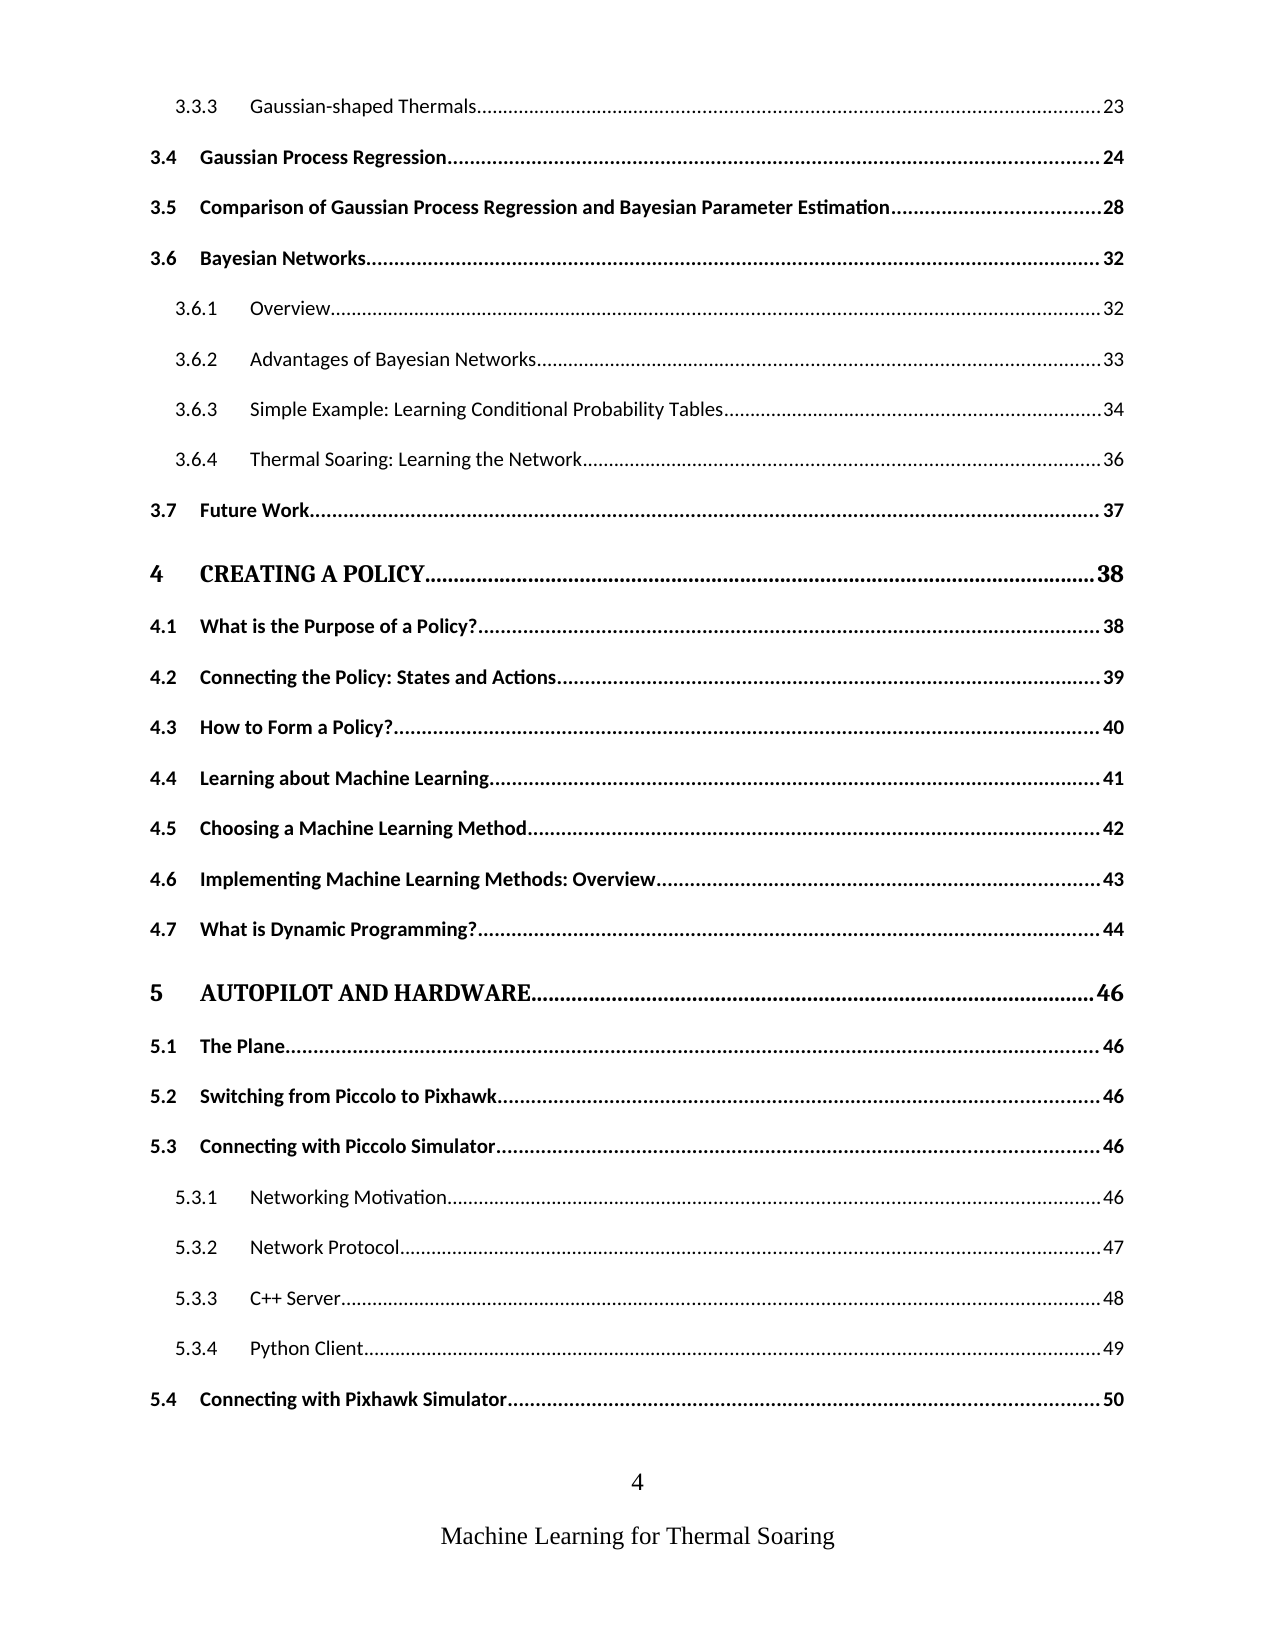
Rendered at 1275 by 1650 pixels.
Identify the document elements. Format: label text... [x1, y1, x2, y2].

text 5.3.3 C++ Server 48 [175, 1285, 1125, 1310]
text 3.5 Comparison of Gaussian Process Regression and Bayesian Parameter Estimation 28 [150, 194, 1125, 220]
text 4 Creating a Policy 38 [150, 560, 1125, 589]
text 3.6.4 Thermal Soaring: Learning the Network 36 [175, 447, 1125, 472]
text 5.3.1 Networking Motivation 46 [175, 1184, 1125, 1209]
text 5.2 Switching from Piccolo to Pixhawk 46 [150, 1083, 1125, 1109]
text 5.3.4 Python Client 49 [175, 1335, 1125, 1361]
text 3.3.3 Gaussian-shaped Thermals 23 [175, 94, 1125, 119]
text 3.6.2 Advantages of Bayesian Networks 33 [175, 346, 1125, 371]
text 5 Autopilot and Hardware 46 [150, 979, 1125, 1008]
text 4.5 Choosing a Machine Learning Method 42 [150, 815, 1125, 841]
text 3.7 Future Work 37 [150, 497, 1125, 522]
text 3.6.1 Overview 32 [175, 295, 1125, 321]
text 4.6 Implementing Machine Learning Methods: Overview 43 [150, 866, 1125, 891]
text 5.4 Connecting with Pixhawk Simulator 50 [150, 1386, 1125, 1411]
text 4.3 How to Form a Policy? 40 [150, 714, 1125, 740]
text 4.2 Connecting the Policy: States and Actions 39 [150, 664, 1125, 689]
text 3.4 Gaussian Process Regression 24 [150, 144, 1125, 169]
text 5.3.2 Network Protocol 47 [175, 1234, 1125, 1260]
text 3.6.3 Simple Example: Learning Conditional Probability Tables 34 [175, 396, 1125, 422]
text 4.1 What is the Purpose of a Policy? 38 [150, 614, 1125, 639]
text 3.6 Bayesian Networks 32 [150, 245, 1125, 270]
text 4.4 Learning about Machine Learning 41 [150, 765, 1125, 790]
text 5.1 The Plane 46 [150, 1033, 1125, 1058]
text 5.3 Connecting with Piccolo Simulator 46 [150, 1134, 1125, 1159]
text 4.7 What is Dynamic Programming? 44 [150, 916, 1125, 942]
